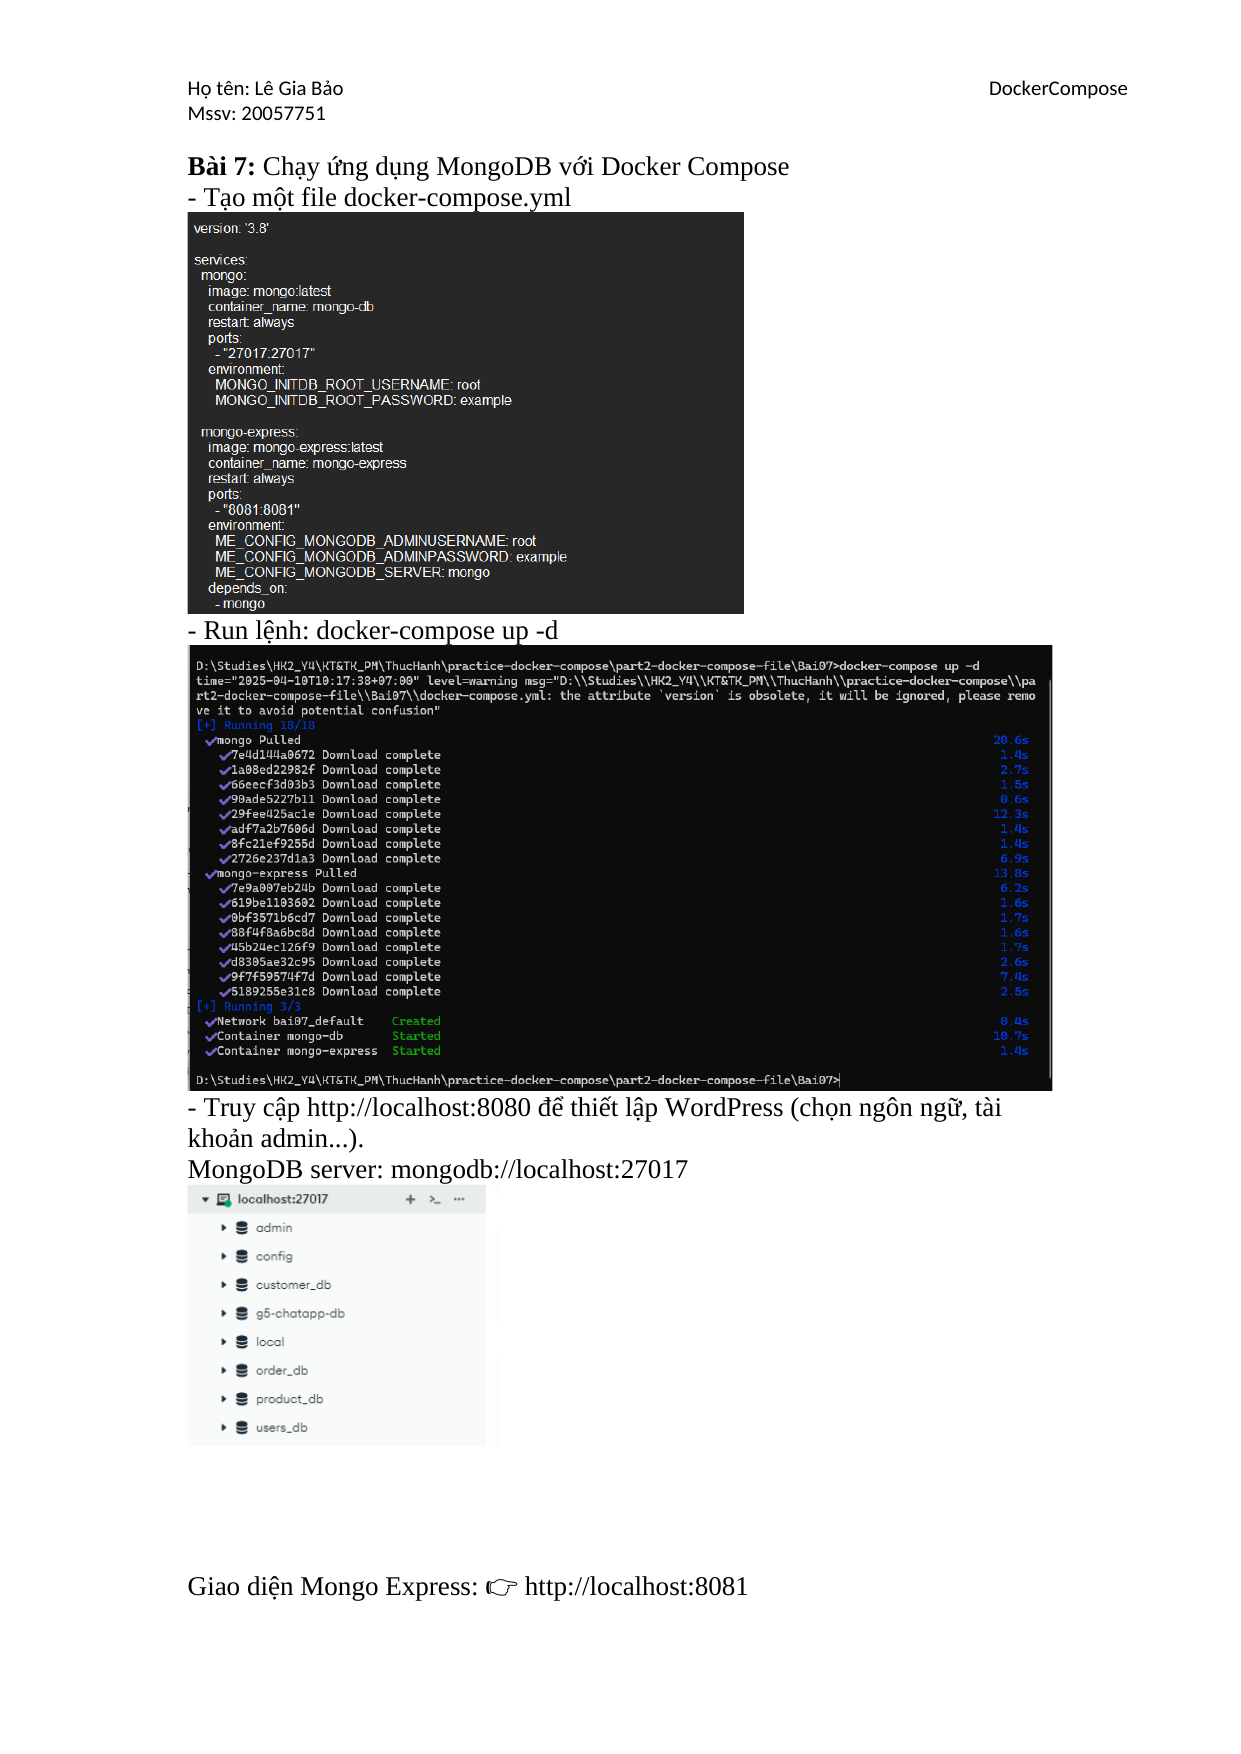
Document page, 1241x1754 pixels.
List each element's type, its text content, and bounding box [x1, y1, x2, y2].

text MongoDB server: mongodb://localhost:27017 [187, 1153, 1053, 1184]
picture [187, 645, 1053, 1091]
text Giao diện Mongo Express: 👉 http://localhost:8081 [187, 1570, 1053, 1601]
text - Tạo một file docker-compose.yml [187, 181, 1053, 212]
text - Run lệnh: docker-compose up -d [187, 614, 1053, 645]
text Bài 7: Chạy ứng dụng MongoDB với Docker Compose [187, 150, 1053, 181]
text - Truy cập http://localhost:8080 để thiết lập WordPress (chọn ngôn ngữ, tài khoản admin...). [187, 1091, 1053, 1153]
picture [187, 212, 744, 614]
picture [187, 1184, 499, 1446]
